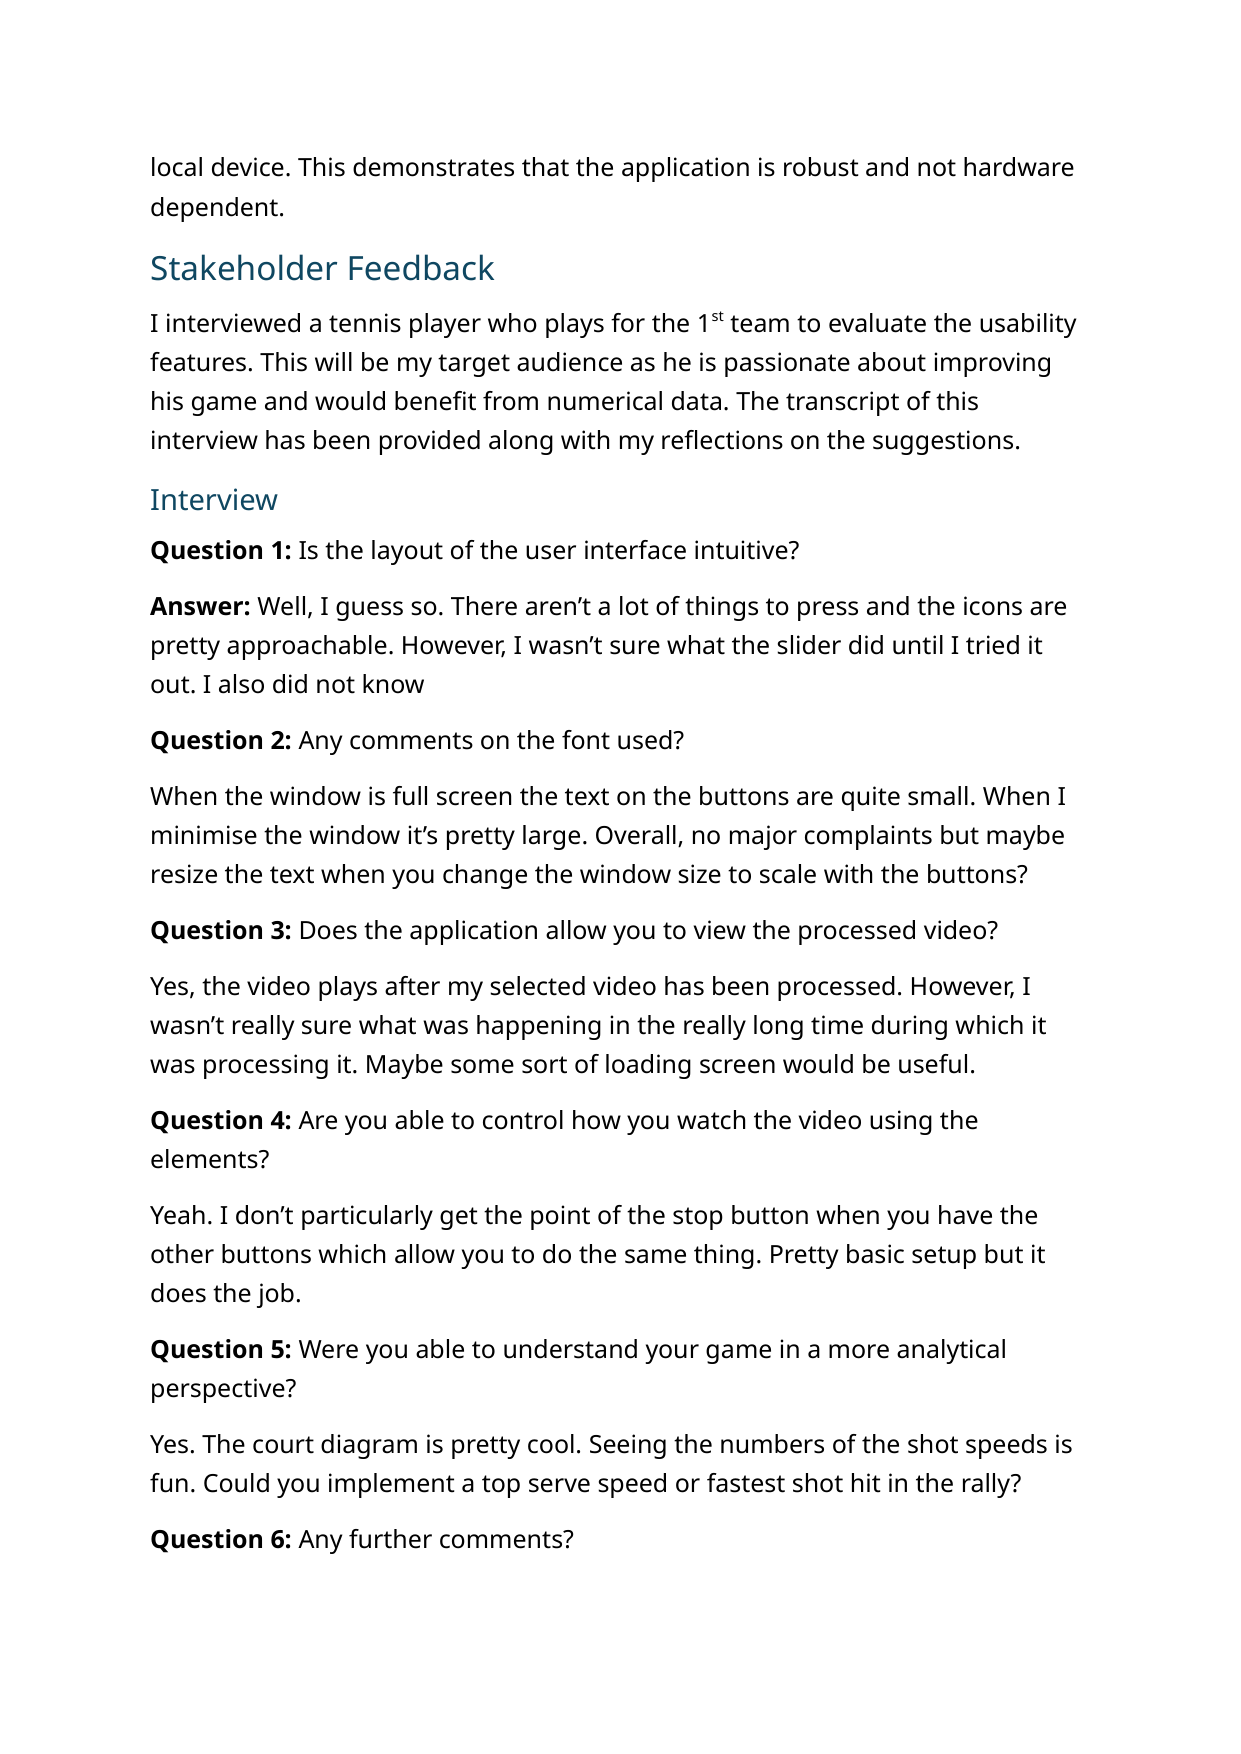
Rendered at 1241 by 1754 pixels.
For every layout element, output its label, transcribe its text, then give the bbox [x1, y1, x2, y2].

text Yes, the video plays after my selected video has been processed. However, I wasn’t really sure what was happening in the really long time during which it was processing it. Maybe some sort of loading screen would be useful. [150, 969, 1090, 1081]
text When the window is full screen the text on the buttons are quite small. When I minimise the window it’s pretty large. Overall, no major complaints but maybe resize the text when you change the window size to scale with the buttons? [150, 779, 1090, 891]
text Question 4: Are you able to control how you watch the video using the elements? [150, 1103, 1090, 1176]
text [150, 150, 1090, 223]
text Yes. The court diagram is pretty cool. Seeing the numbers of the shot speeds is fun. Could you implement a top serve speed or fastest shot hit in the rally? [150, 1427, 1090, 1500]
text Question 5: Were you able to understand your game in a more analytical perspective? [150, 1332, 1090, 1405]
text Yeah. I don’t particularly get the point of the stop button when you have the other buttons which allow you to do the same thing. Pretty basic setup but it does the job. [150, 1198, 1090, 1310]
text Question 3: Does the application allow you to view the processed video? [150, 913, 1090, 947]
subtitle Interview [150, 479, 1090, 518]
text Question 6: Any further comments? [150, 1522, 1090, 1556]
text Question 2: Any comments on the font used? [150, 723, 1090, 757]
text I interviewed a tennis player who plays for the 1st team to evaluate the usability features. This will be my target audience as he is passionate about improving his game and would benefit from numerical data. The transcript of this interview has been provided along with my reflections on the suggestions. [150, 306, 1090, 457]
text Question 1: Is the layout of the user interface intuitive? [150, 533, 1090, 567]
text Answer: Well, I guess so. There aren’t a lot of things to press and the icons are pretty approachable. However, I wasn’t sure what the slider did until I tried it out. I also did not know [150, 589, 1090, 701]
subtitle Stakeholder Feedback [150, 245, 1090, 290]
